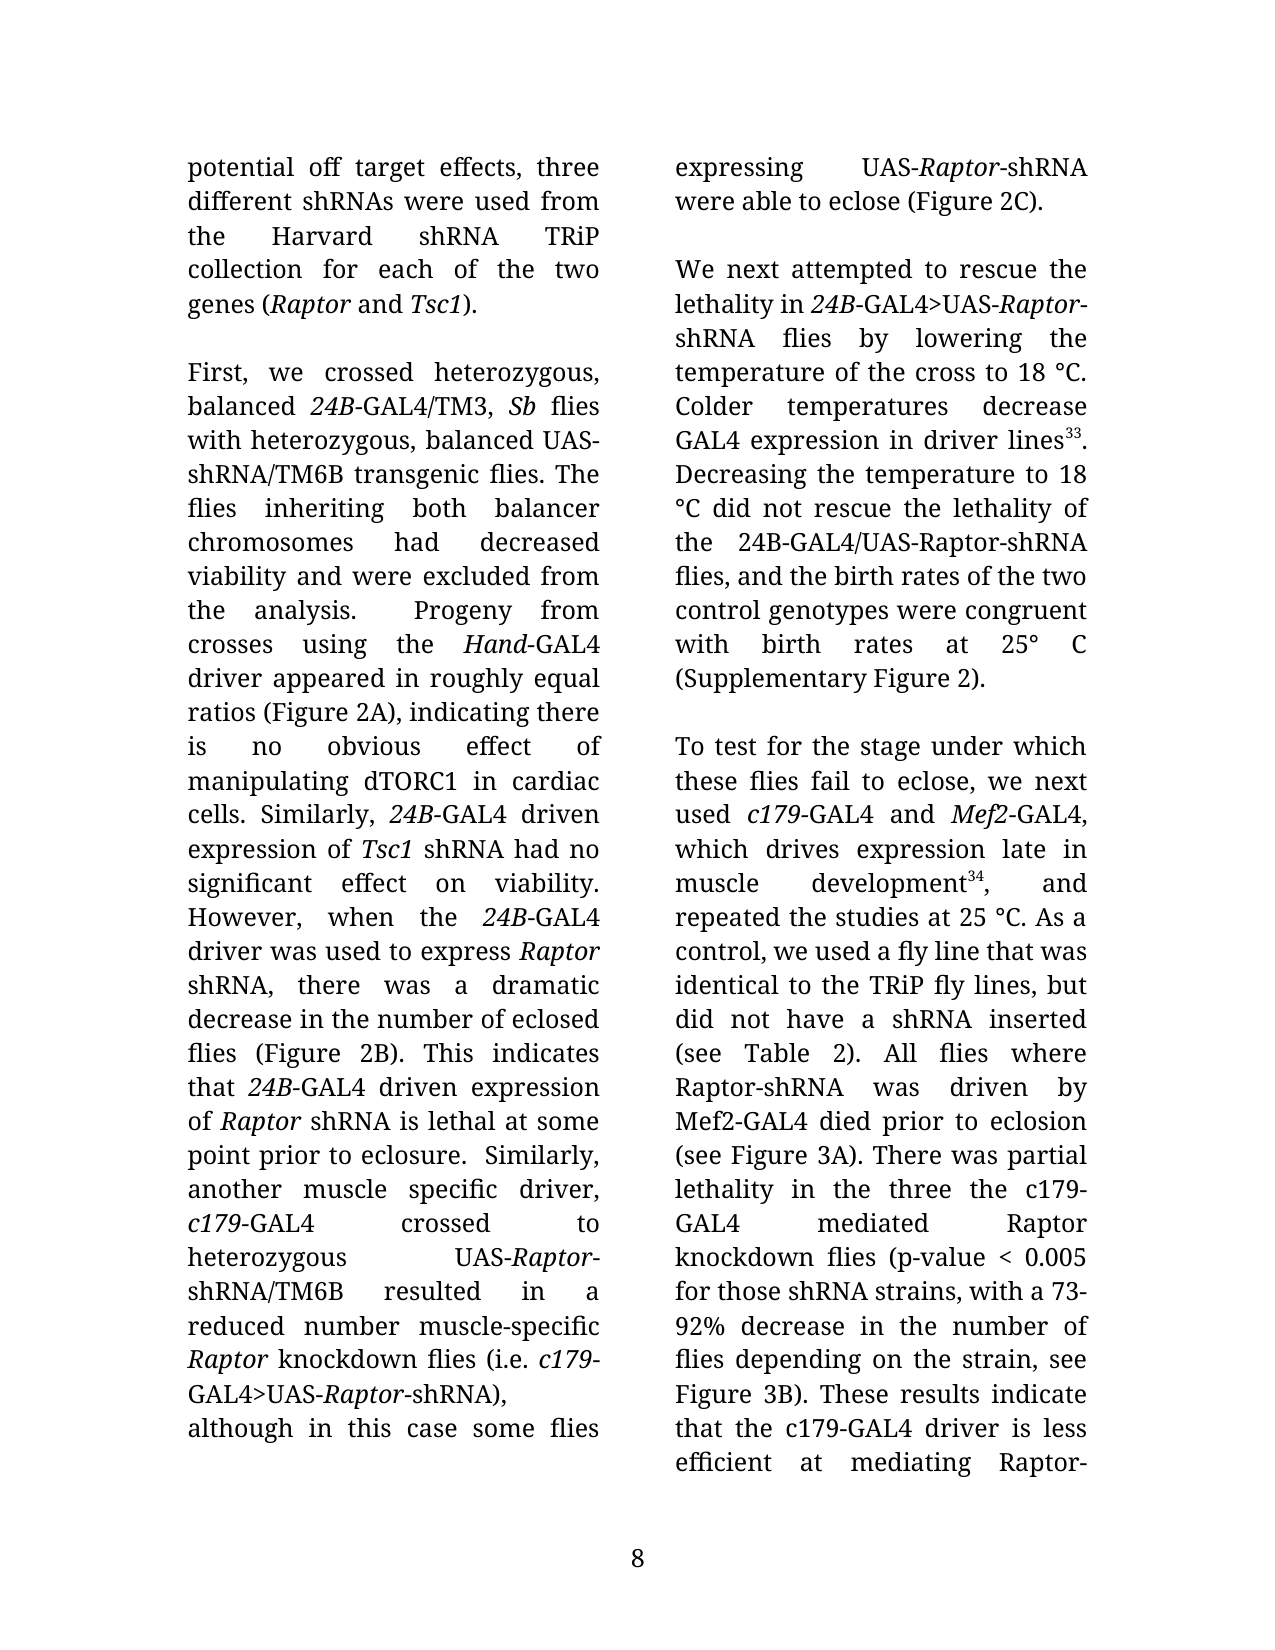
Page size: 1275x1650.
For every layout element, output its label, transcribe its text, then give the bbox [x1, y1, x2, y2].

text We next attempted to rescue the lethality in 24B-GAL4>UAS-Raptor-shRNA flies by lowering the temperature of the cross to 18 °C. Colder temperatures decrease GAL4 expression in driver lines33. Decreasing the temperature to 18 °C did not rescue the lethality of the 24B-GAL4/UAS-Raptor-shRNA flies, and the birth rates of the two control genotypes were congruent with birth rates at 25° C (Supplementary Figure 2). [675, 252, 1087, 695]
text First, we crossed heterozygous, balanced 24B-GAL4/TM3, Sb flies with heterozygous, balanced UAS-shRNA/TM6B transgenic flies. The flies inheriting both balancer chromosomes had decreased viability and were excluded from the analysis. Progeny from crosses using the Hand-GAL4 driver appeared in roughly equal ratios (Figure 2A), indicating there is no obvious effect of manipulating dTORC1 in cardiac cells. Similarly, 24B-GAL4 driven expression of Tsc1 shRNA had no significant effect on viability. However, when the 24B-GAL4 driver was used to express Raptor shRNA, there was a dramatic decrease in the number of eclosed flies (Figure 2B). This indicates that 24B-GAL4 driven expression of Raptor shRNA is lethal at some point prior to eclosure. Similarly, another muscle specific driver, c179-GAL4 crossed to heterozygous UAS-Raptor-shRNA/TM6B resulted in a reduced number muscle-specific Raptor knockdown flies (i.e. c179-GAL4>UAS-Raptor-shRNA), although in this case some flies expressing UAS-Raptor-shRNA were able to eclose (Figure 2C). [187, 354, 600, 1444]
